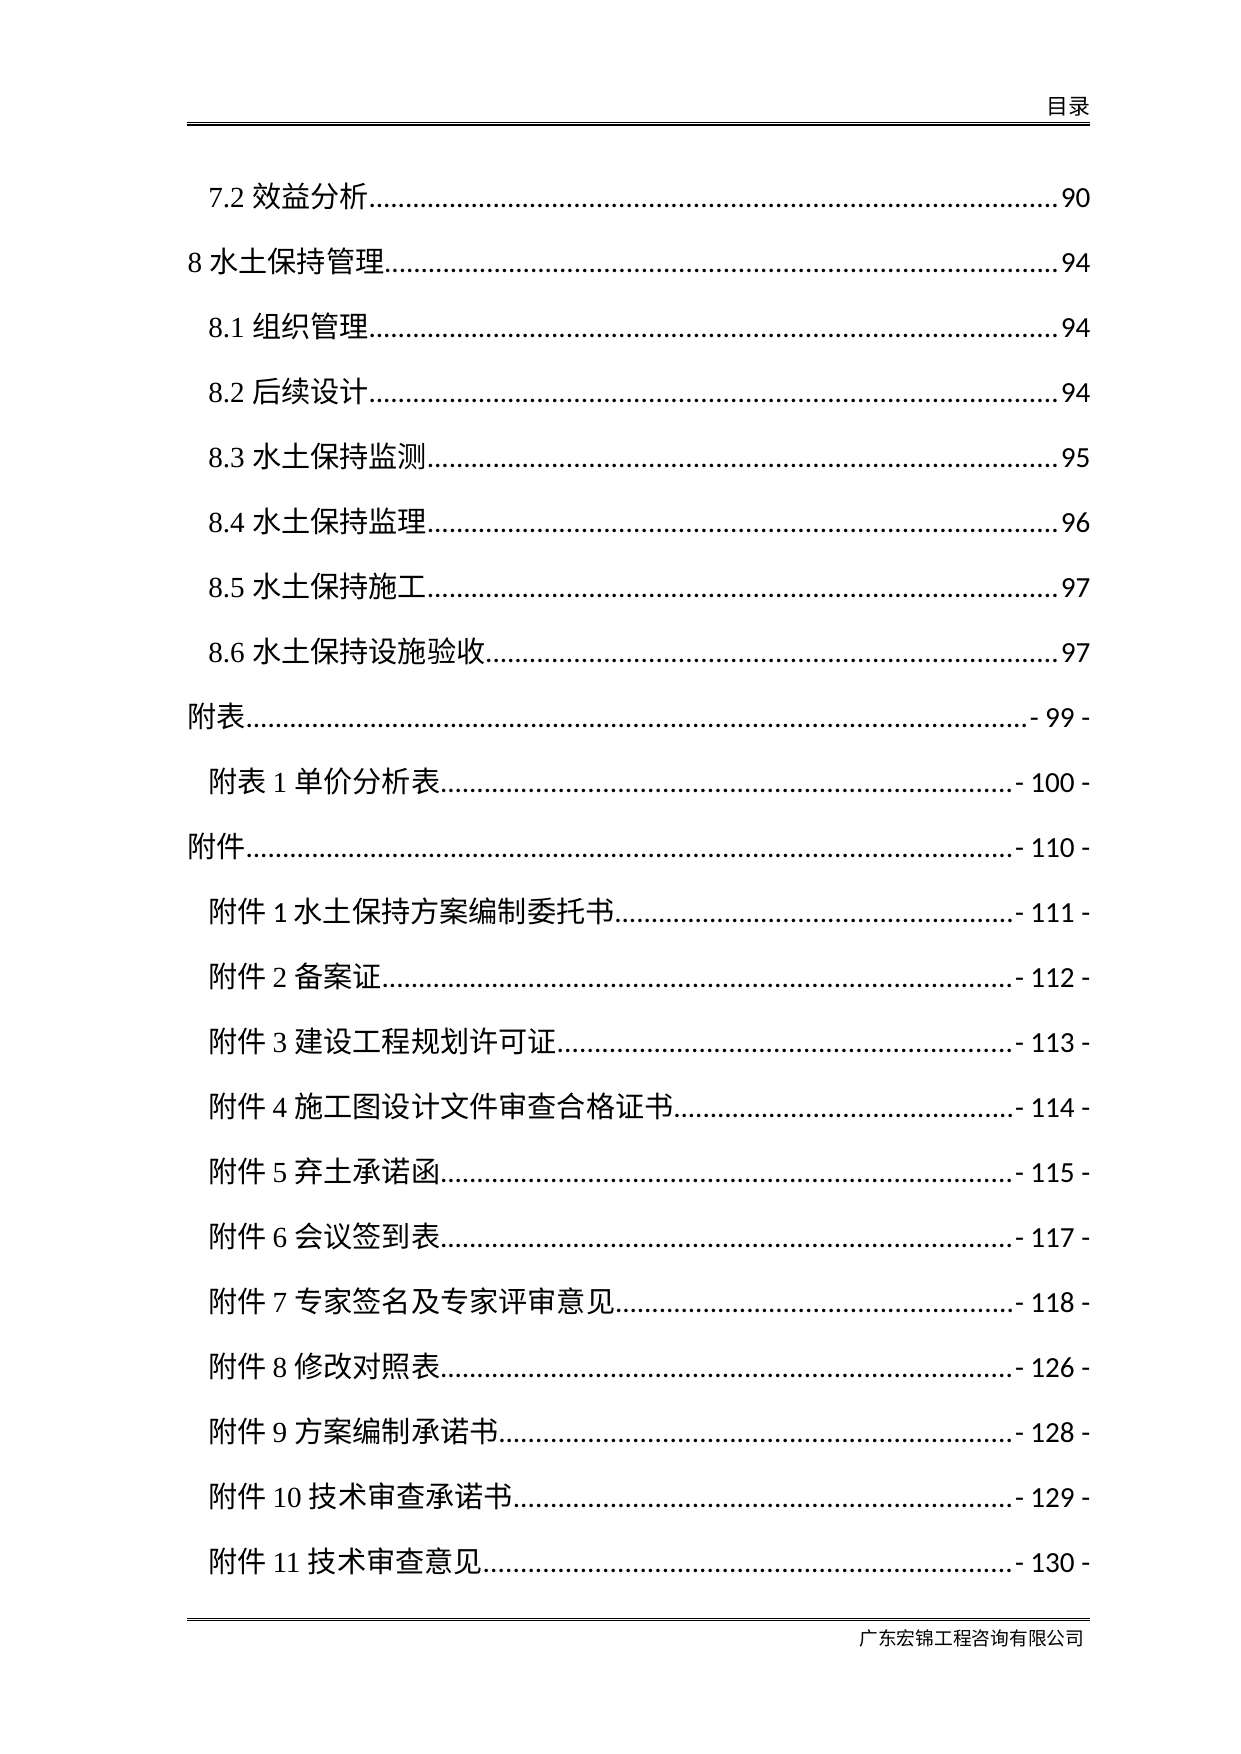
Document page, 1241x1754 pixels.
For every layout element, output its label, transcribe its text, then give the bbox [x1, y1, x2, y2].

text 附件5 弃土承诺函 - 115 - [208, 1137, 1090, 1202]
text 附件4 施工图设计文件审查合格证书 - 114 - [208, 1072, 1090, 1137]
text 附件7 专家签名及专家评审意见 - 118 - [208, 1267, 1090, 1332]
text 8.6 水土保持设施验收 97 [208, 617, 1090, 682]
text 8.3 水土保持监测 95 [208, 422, 1090, 487]
text 附件9 方案编制承诺书 - 128 - [208, 1397, 1090, 1462]
text 附件 - 110 - [187, 812, 1090, 877]
text 附件8 修改对照表 - 126 - [208, 1332, 1090, 1397]
text 附表1 单价分析表 - 100 - [208, 747, 1090, 812]
text 8.2 后续设计 94 [208, 357, 1090, 422]
text 附件3 建设工程规划许可证 - 113 - [208, 1007, 1090, 1072]
text 8.4 水土保持监理 96 [208, 487, 1090, 552]
text 7.2 效益分析 90 [208, 162, 1090, 227]
text 附件6 会议签到表 - 117 - [208, 1202, 1090, 1267]
text 8.1 组织管理 94 [208, 292, 1090, 357]
text 附件2 备案证 - 112 - [208, 942, 1090, 1007]
text 附件10 技术审查承诺书 - 129 - [208, 1462, 1090, 1527]
text 附件1 水土保持方案编制委托书 - 111 - [208, 877, 1090, 942]
text 8.5 水土保持施工 97 [208, 552, 1090, 617]
text 附表 - 99 - [187, 682, 1090, 747]
text 附件11 技术审查意见 - 130 - [208, 1527, 1090, 1592]
text 8 水土保持管理 94 [187, 227, 1090, 292]
